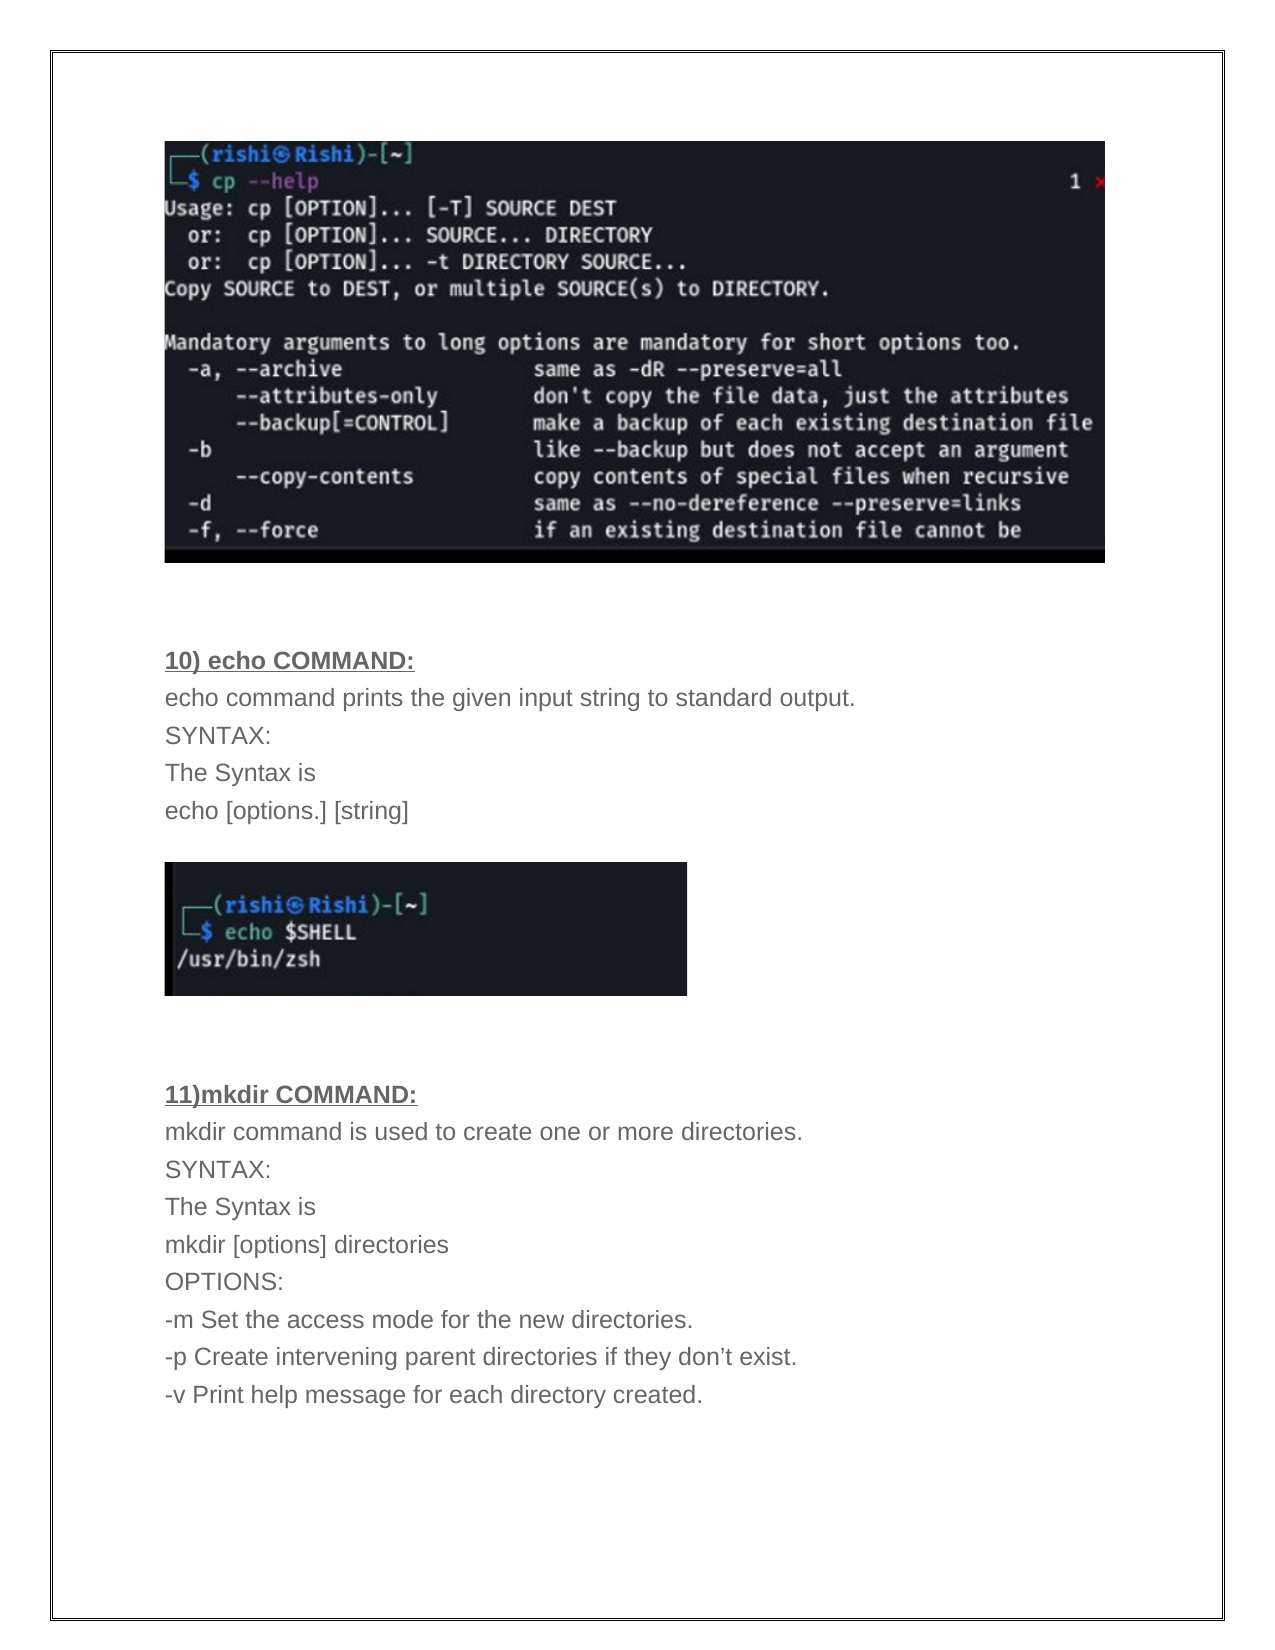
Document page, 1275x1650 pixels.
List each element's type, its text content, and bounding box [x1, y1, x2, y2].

text 11)mkdir COMMAND: mkdir command is used to create one or more directories. [164, 1071, 1129, 1146]
picture [164, 141, 1105, 563]
text 10) echo COMMAND: echo command prints the given input string to standard output. SYNTAX: The Syntax is echo [options.] [string] [164, 637, 1129, 825]
text SYNTAX: The Syntax is mkdir [options] directories OPTIONS: [164, 1146, 1129, 1296]
picture [164, 862, 688, 996]
text -m Set the access mode for the new directories. -p Create intervening parent directories if they don’t exist. -v Print help message for each directory created. [164, 1296, 1129, 1408]
